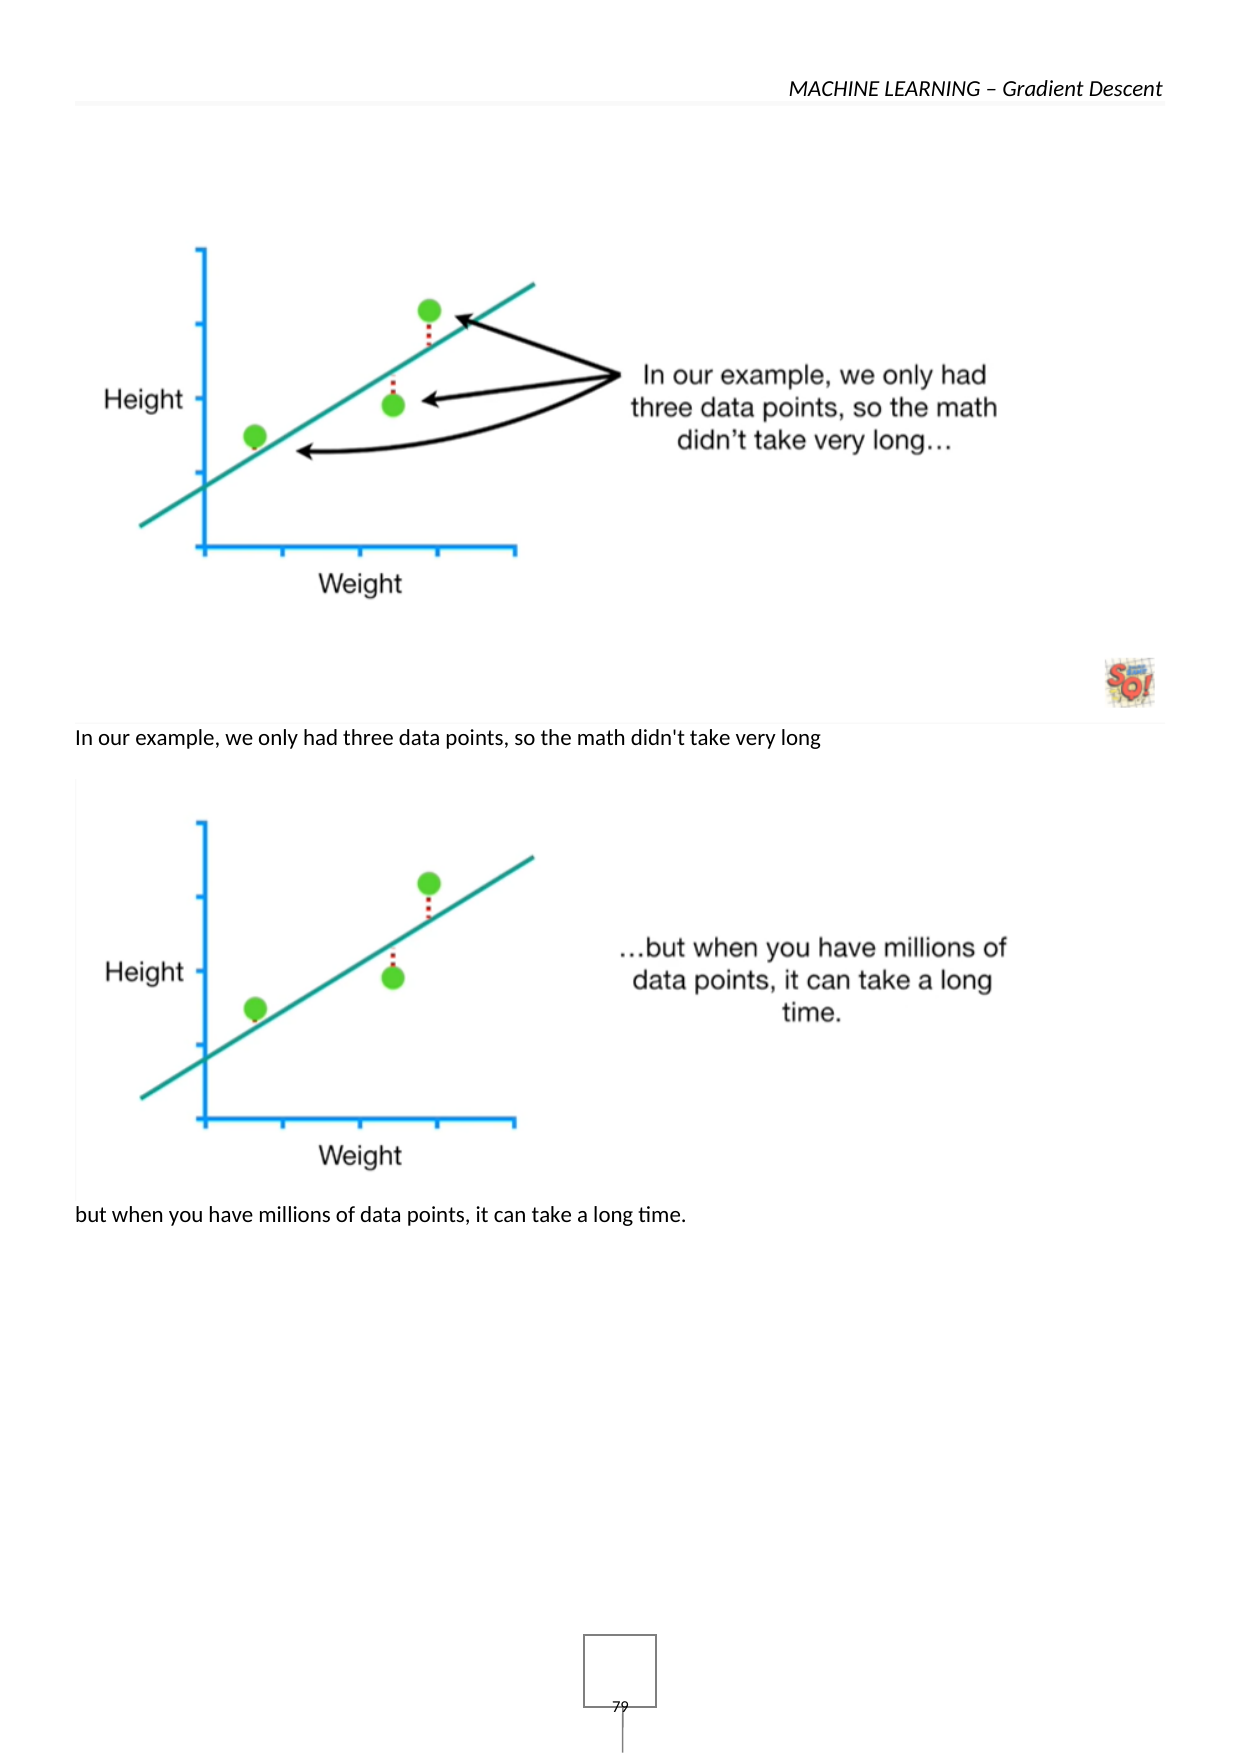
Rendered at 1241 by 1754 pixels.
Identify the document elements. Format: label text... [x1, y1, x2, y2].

text but when you have millions of data points, it can take a long time. [75, 1201, 1165, 1228]
text In our example, we only had three data points, so the math didn't take very long [75, 724, 1165, 751]
picture [75, 101, 1166, 724]
picture [75, 779, 1166, 1201]
